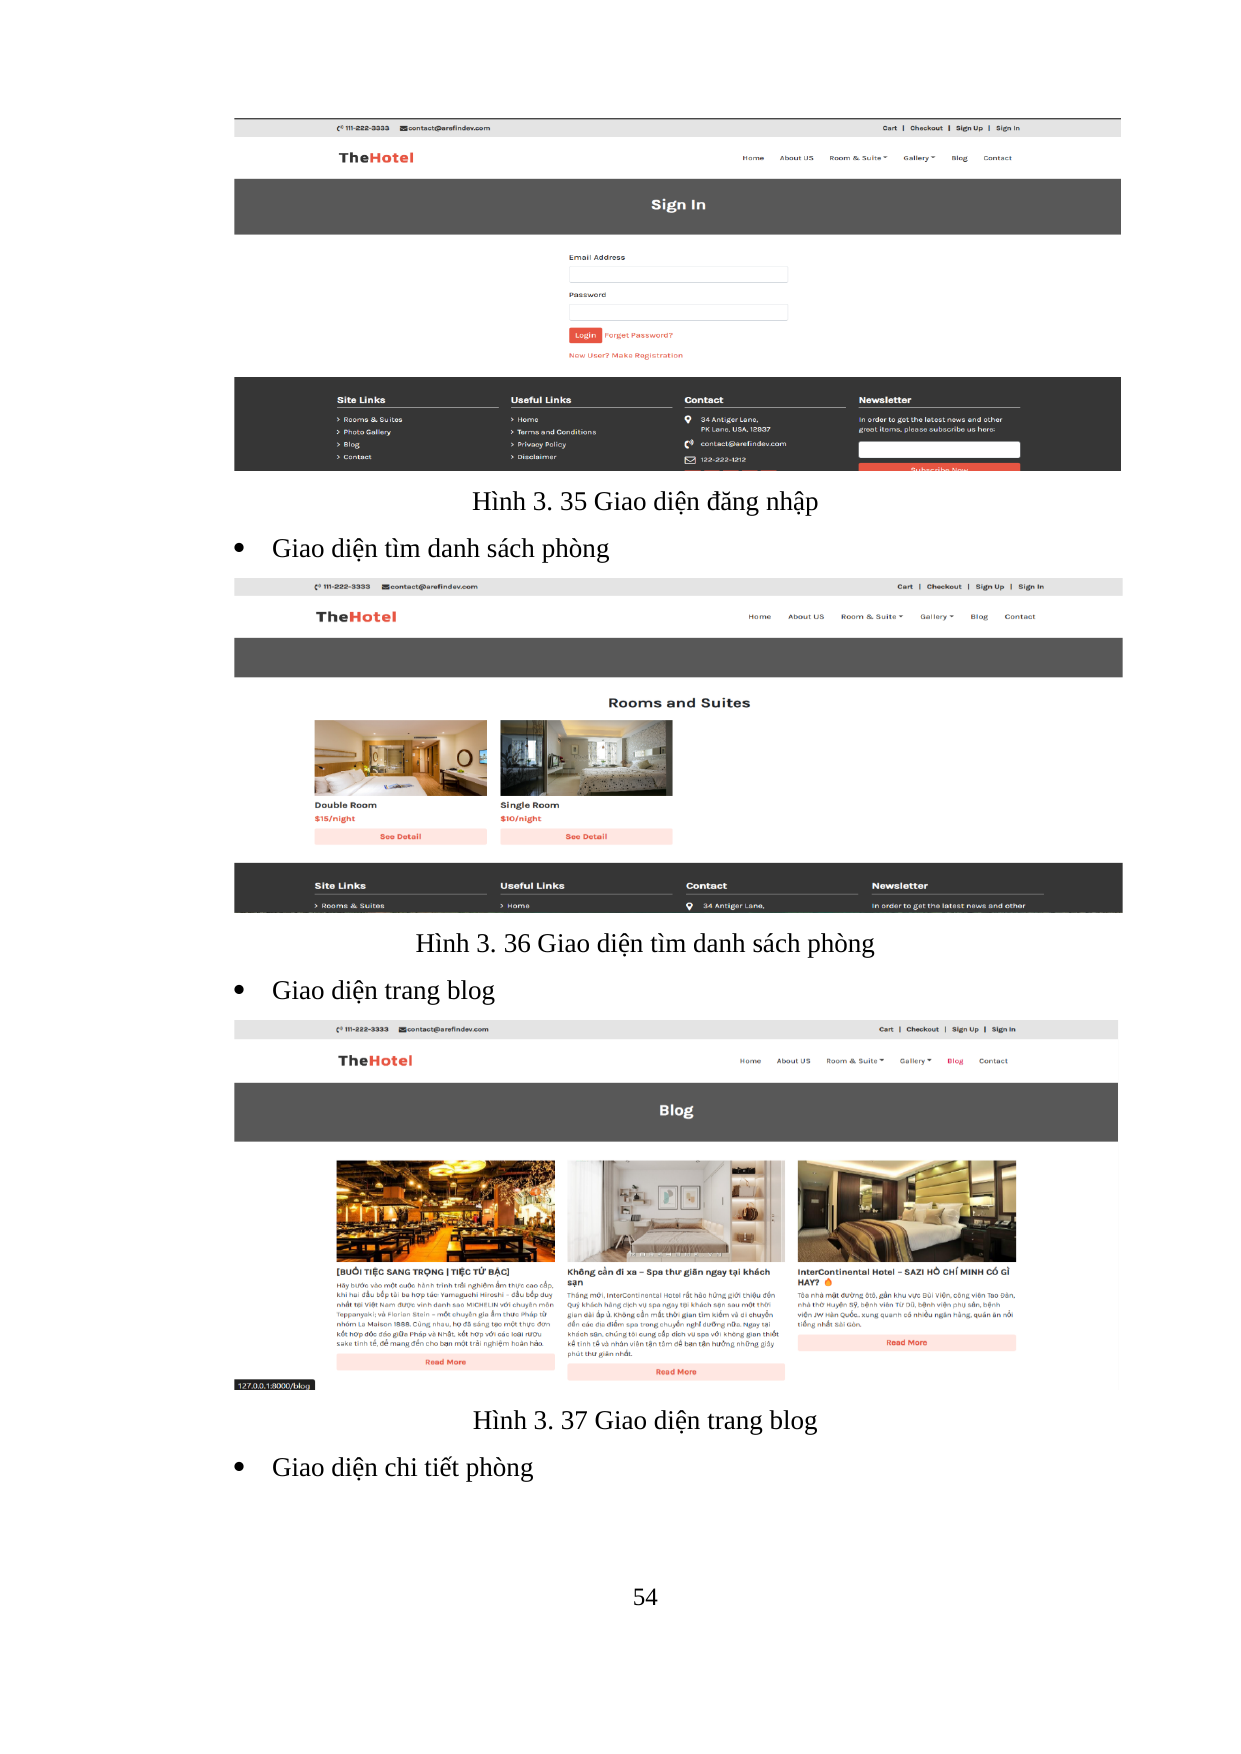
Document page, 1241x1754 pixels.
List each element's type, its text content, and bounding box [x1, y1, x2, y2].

picture [234, 118, 1121, 471]
text Hình 3. 36 Giao diện tìm danh sách phòng [169, 927, 1122, 958]
list Giao diện trang blog [234, 974, 1122, 1005]
text Hình 3. 35 Giao diện đăng nhập [169, 485, 1122, 516]
list Giao diện tìm danh sách phòng [234, 532, 1122, 563]
text Hình 3. 37 Giao diện trang blog [169, 1404, 1122, 1435]
picture [234, 578, 1123, 913]
picture [234, 1020, 1119, 1390]
list Giao diện chi tiết phòng [234, 1451, 1122, 1482]
